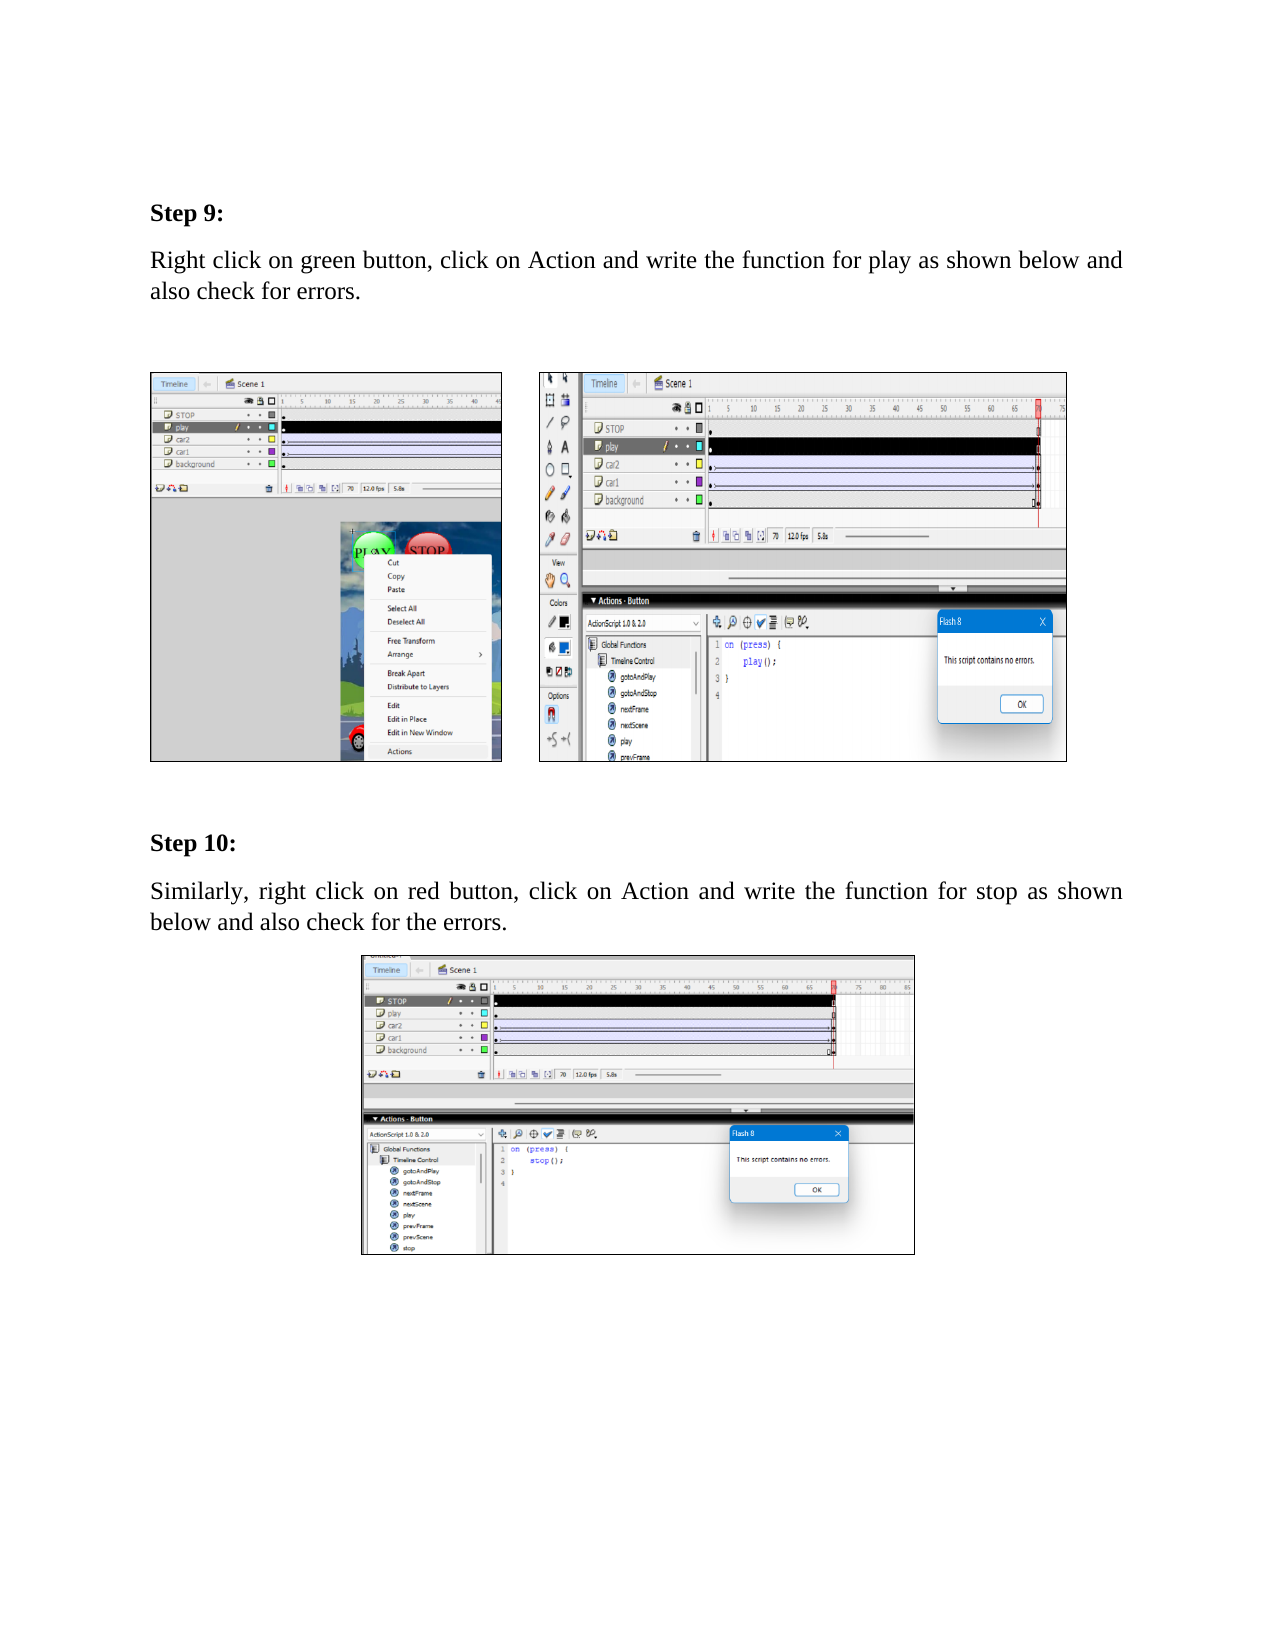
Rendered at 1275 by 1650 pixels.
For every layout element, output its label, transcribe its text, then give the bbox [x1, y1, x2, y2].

text Similarly, right click on red button, click on Action and write the function for stop as shown below and also check for the errors. [150, 876, 1125, 936]
picture [540, 373, 1066, 761]
picture [362, 956, 914, 1254]
text Step 9: [150, 198, 1125, 226]
text Right click on green button, click on Action and write the function for play as shown below and also check for errors. [150, 245, 1125, 305]
text Step 10: [150, 828, 1125, 857]
picture [151, 373, 501, 761]
